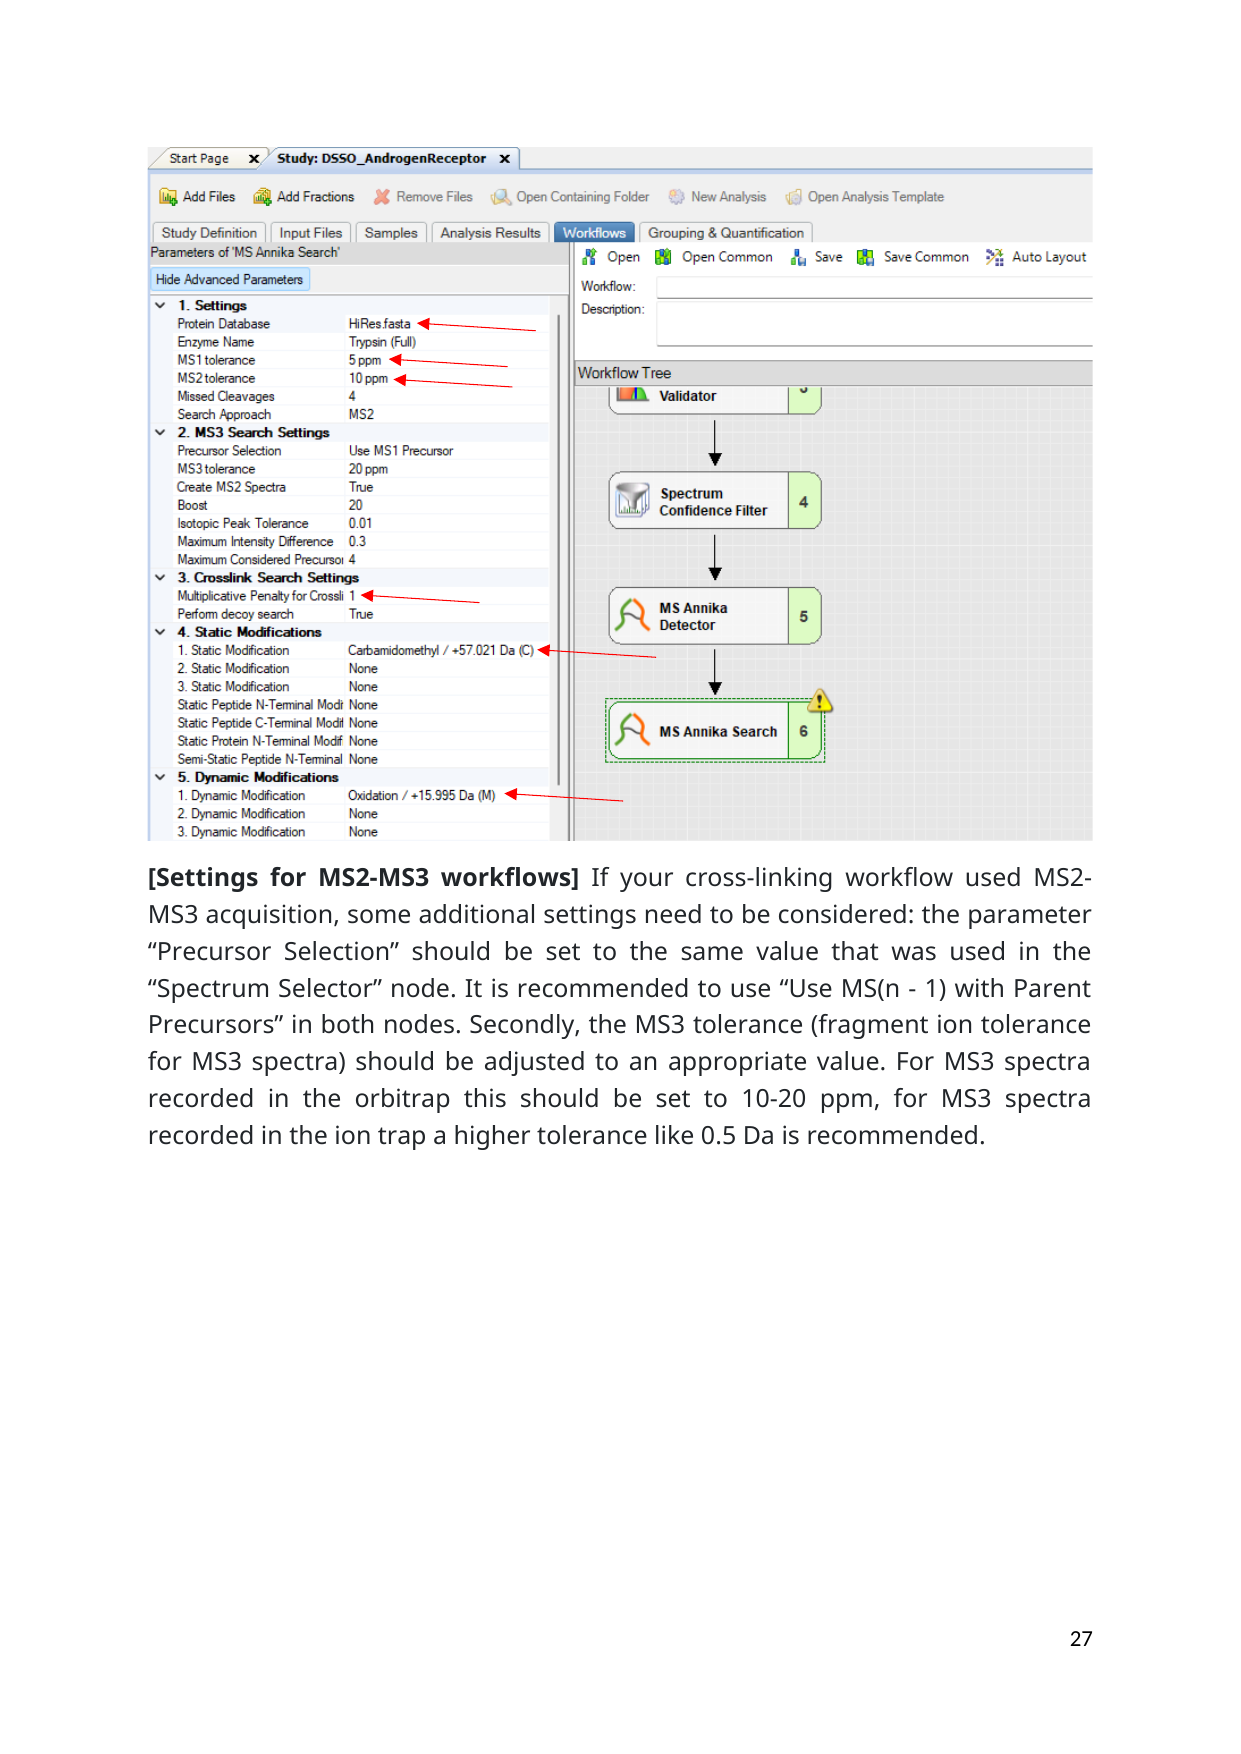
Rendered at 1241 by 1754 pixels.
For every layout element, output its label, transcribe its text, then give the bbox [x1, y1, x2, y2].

text [Settings for MS2-MS3 workflows] If your cross-linking workflow used MS2-MS3 acquisition, some additional settings need to be considered: the parameter “Precursor Selection” should be set to the same value that was used in the “Spectrum Selector” node. It is recommended to use “Use MS(n - 1) with Parent Precursors” in both nodes. Secondly, the MS3 tolerance (fragment ion tolerance for MS3 spectra) should be adjusted to an appropriate value. For MS3 spectra recorded in the orbitrap this should be set to 10-20 ppm, for MS3 spectra recorded in the ion trap a higher tolerance like 0.5 Da is recommended. [148, 860, 1093, 1151]
picture [147, 147, 1093, 841]
